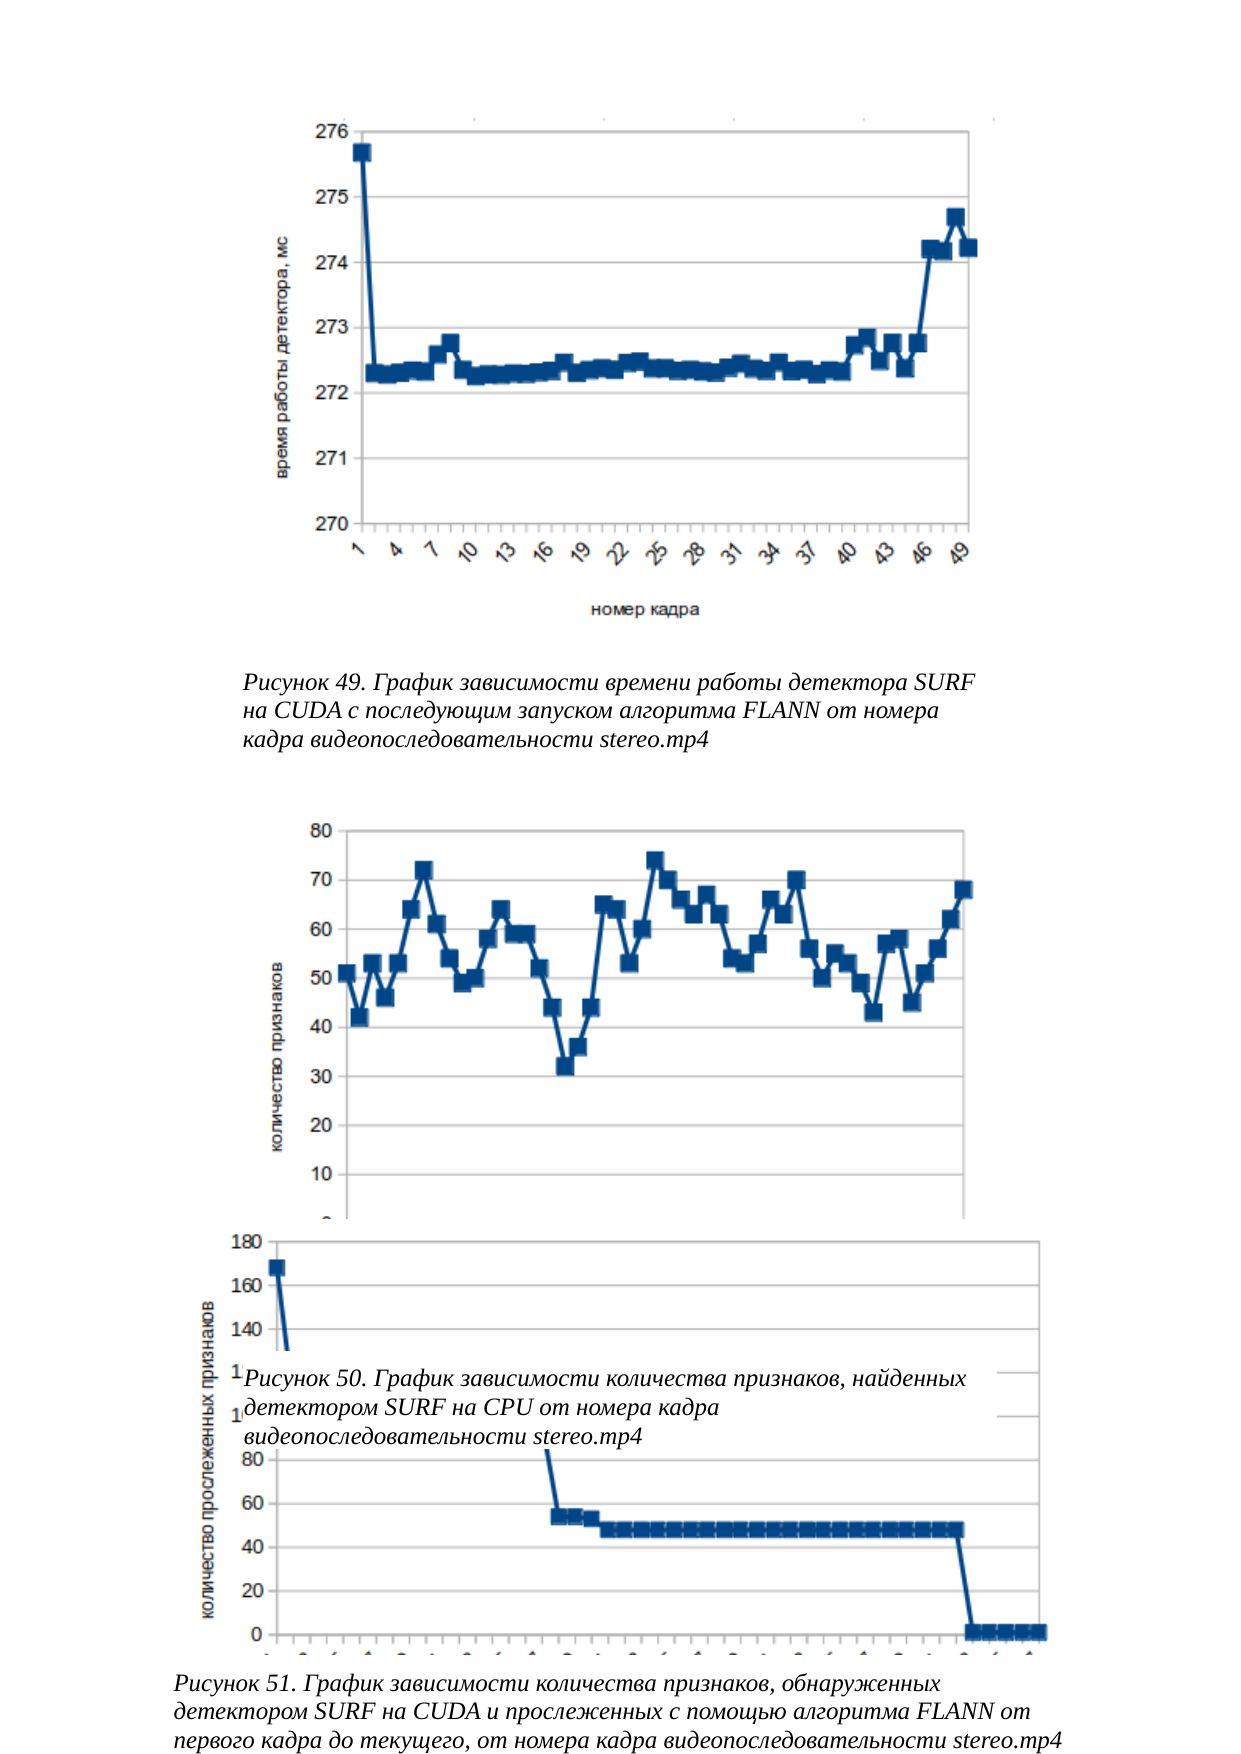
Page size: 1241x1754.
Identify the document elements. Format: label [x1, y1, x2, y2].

picture [173, 822, 1067, 1655]
picture [242, 118, 998, 645]
